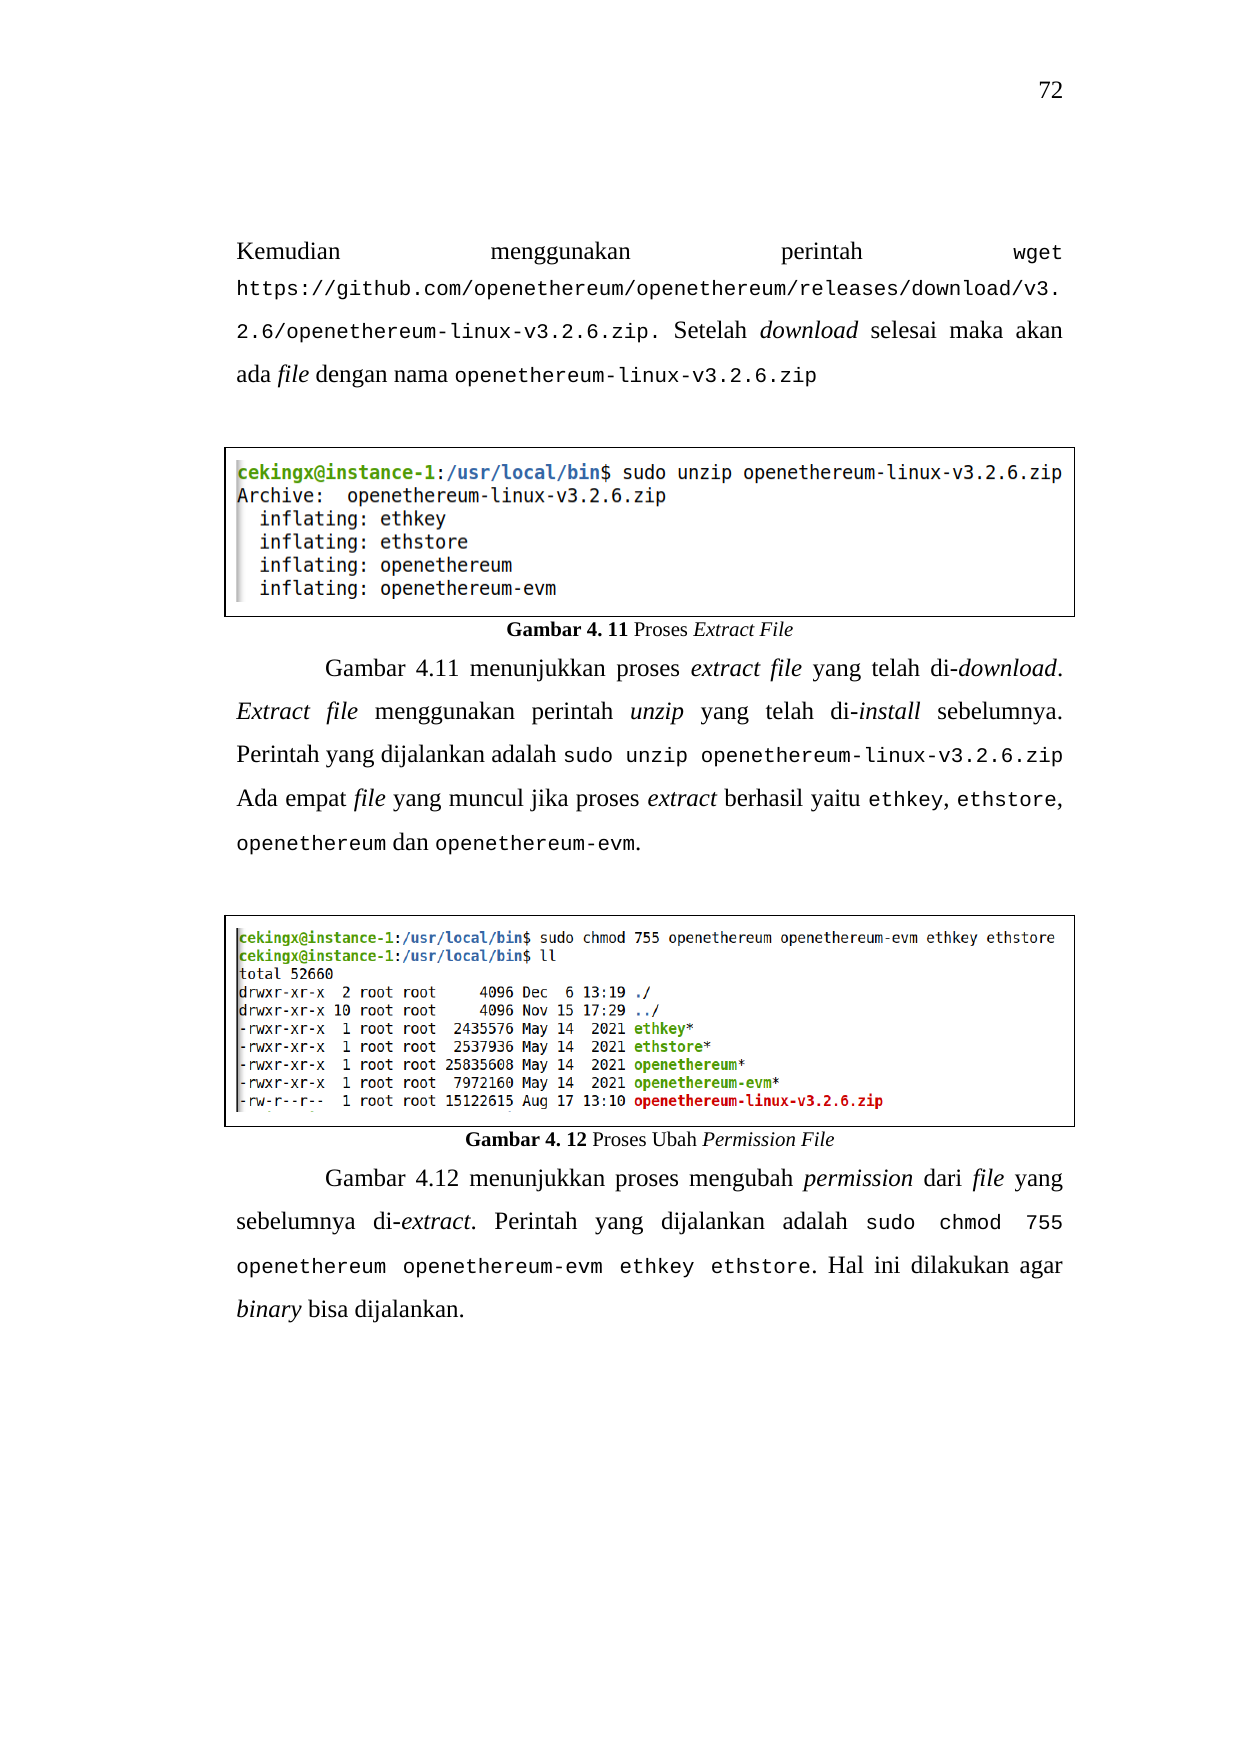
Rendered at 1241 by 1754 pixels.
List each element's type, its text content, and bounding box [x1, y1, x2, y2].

text Gambar 4.11 menunjukkan proses extract file yang telah di-download. Extract file menggunakan perintah unzip yang telah di-install sebelumnya. Perintah yang dijalankan adalah sudo unzip openethereum-linux-v3.2.6.zip Ada empat file yang muncul jika proses extract berhasil yaitu ethkey, ethstore, openethereum dan openethereum-evm. [236, 653, 1063, 857]
picture [236, 460, 1064, 602]
table_header [226, 916, 1074, 1126]
text Gambar 4. 11 Proses Extract File [236, 617, 1063, 641]
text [236, 236, 1063, 389]
text Gambar 4. 12 Proses Ubah Permission File [236, 1127, 1063, 1151]
picture [236, 928, 1064, 1112]
table_header [226, 448, 1074, 616]
text Gambar 4.12 menunjukkan proses mengubah permission dari file yang sebelumnya di-extract. Perintah yang dijalankan adalah sudo chmod 755 openethereum openethereum-evm ethkey ethstore. Hal ini dilakukan agar binary bisa dijalankan. [236, 1163, 1063, 1322]
